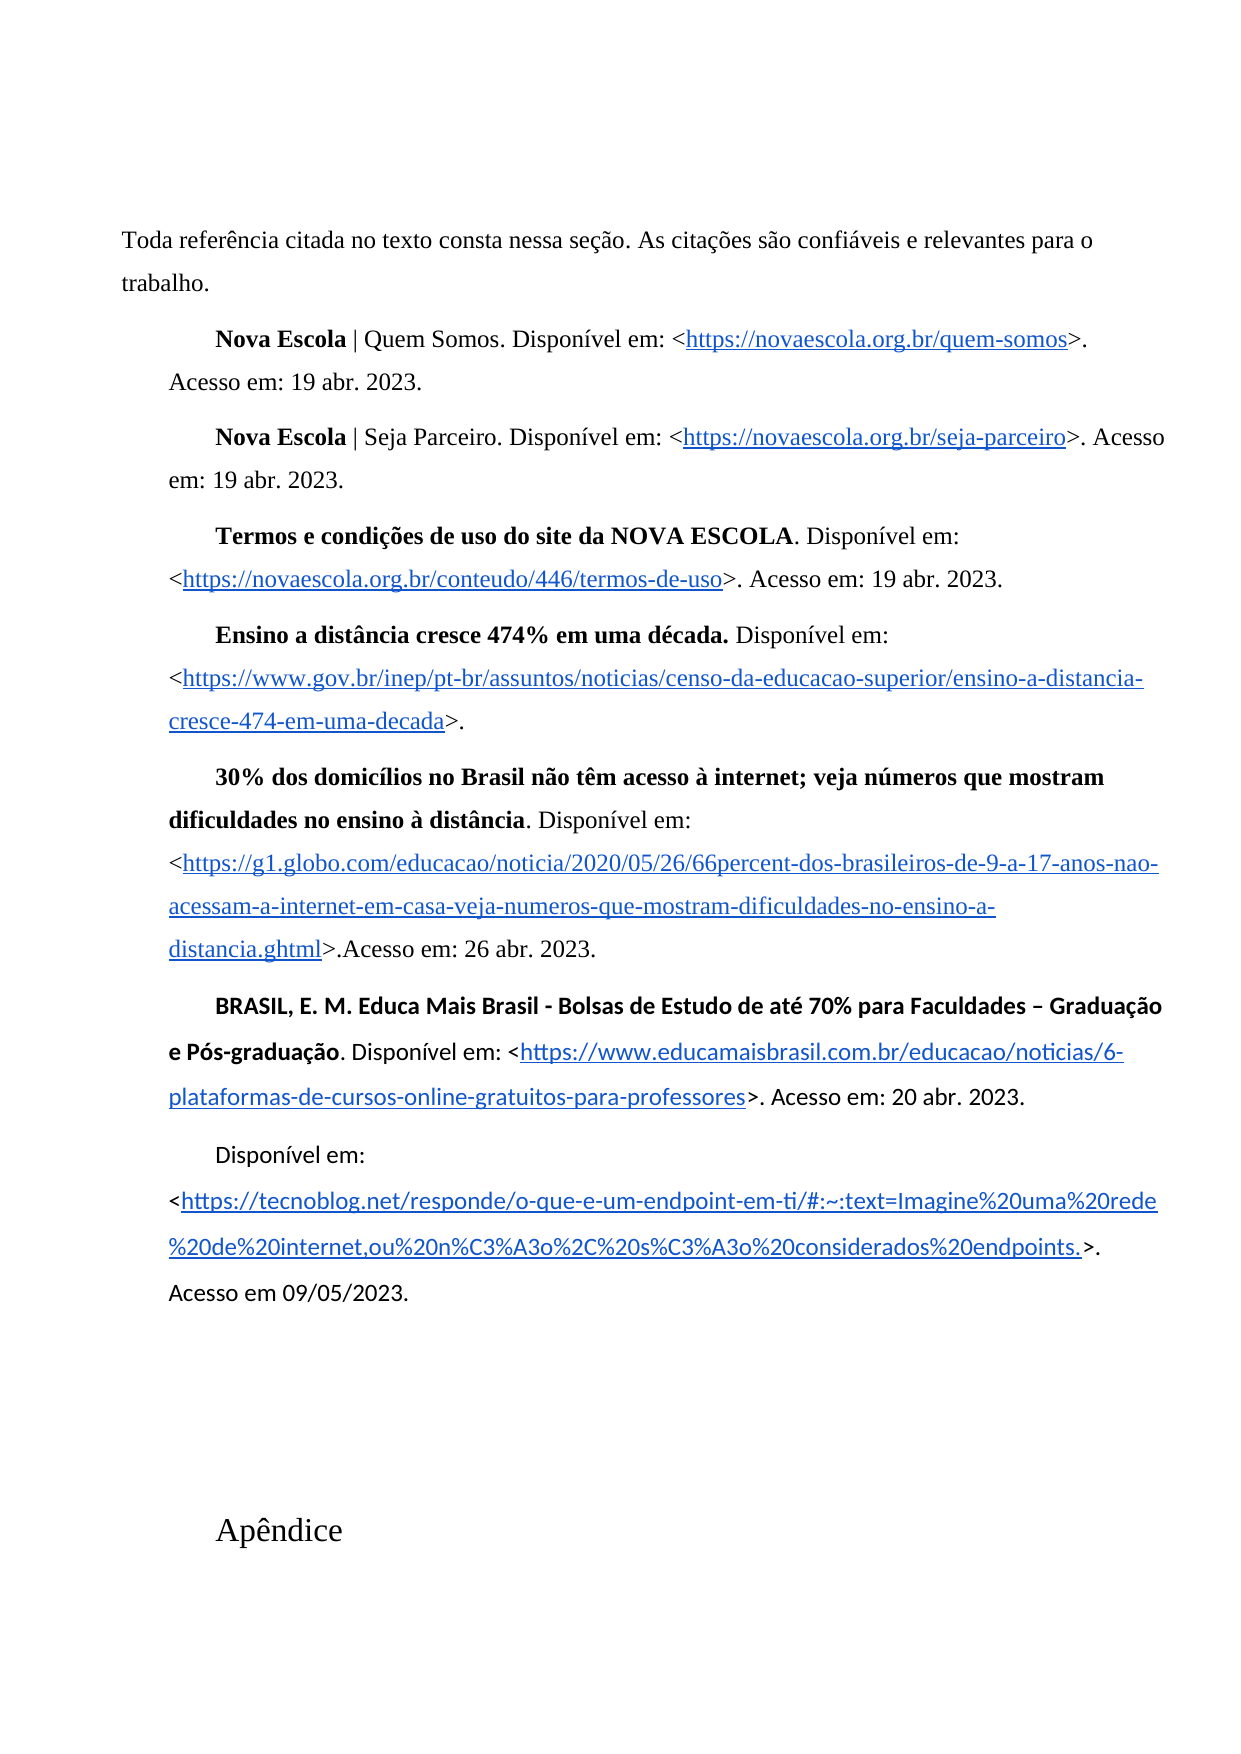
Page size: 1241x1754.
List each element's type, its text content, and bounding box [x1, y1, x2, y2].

text ‌BRASIL, E. M. Educa Mais Brasil - Bolsas de Estudo de até 70% para Faculdades – Graduação e Pós-graduação. Disponível em: <https://www.educamaisbrasil.com.br/educacao/noticias/6-plataformas-de-cursos-online-gratuitos-para-professores>. Acesso em: 20 abr. 2023. [168, 990, 1165, 1112]
text Nova Escola | Seja Parceiro. Disponível em: <https://novaescola.org.br/seja-parceiro>. Acesso em: 19 abr. 2023. [168, 422, 1165, 494]
text Nova Escola | Quem Somos. Disponível em: <https://novaescola.org.br/quem-somos>. Acesso em: 19 abr. 2023. [168, 324, 1165, 396]
text Termos e condições de uso do site da NOVA ESCOLA. Disponível em: <https://novaescola.org.br/conteudo/446/termos-de-uso>. Acesso em: 19 abr. 2023. [168, 521, 1165, 593]
text 30% dos domicílios no Brasil não têm acesso à internet; veja números que mostram dificuldades no ensino à distância. Disponível em: <https://g1.globo.com/educacao/noticia/2020/05/26/66percent-dos-brasileiros-de-9-a-17-anos-nao-acessam-a-internet-em-casa-veja-numeros-que-mostram-dificuldades-no-ensino-a-distancia.ghtml>.Acesso em: 26 abr. 2023. [168, 762, 1165, 963]
text Ensino a distância cresce 474% em uma década. Disponível em: <https://www.gov.br/inep/pt-br/assuntos/noticias/censo-da-educacao-superior/ensino-a-distancia-cresce-474-em-uma-decada>. [168, 620, 1165, 735]
text Toda referência citada no texto consta nessa seção. As citações são confiáveis e relevantes para o trabalho. [121, 225, 1165, 297]
text Apêndice [168, 1510, 1165, 1548]
text Disponível em: <https://tecnoblog.net/responde/o-que-e-um-endpoint-em-ti/#:~:text=Imagine%20uma%20rede%20de%20internet,ou%20n%C3%A3o%2C%20s%C3%A3o%20considerados%20endpoints.>. Acesso em 09/05/2023. [168, 1140, 1165, 1307]
